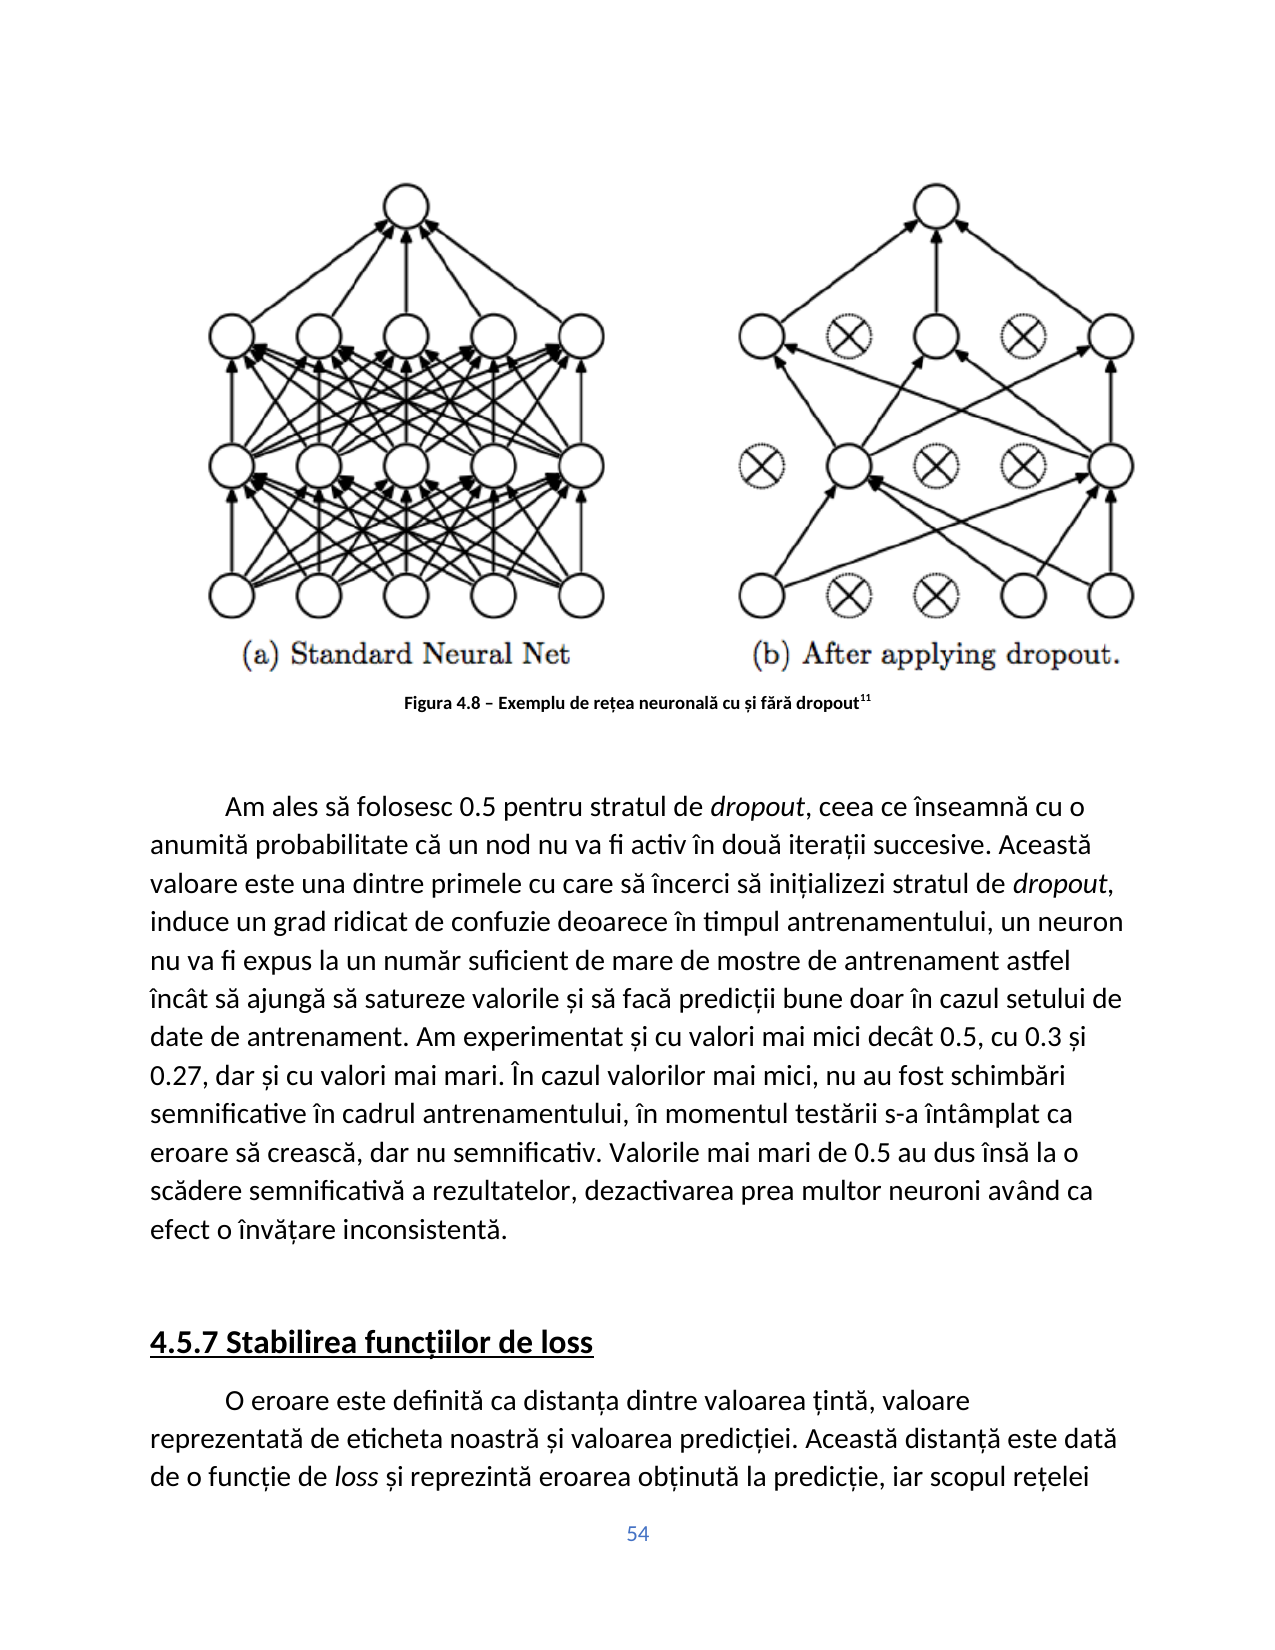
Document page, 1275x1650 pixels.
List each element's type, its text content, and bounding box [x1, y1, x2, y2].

text Figura 4.8 – Exemplu de rețea neuronală cu și fără dropout11 [150, 691, 1125, 714]
text Am ales să folosesc 0.5 pentru stratul de dropout, ceea ce înseamnă cu o anumită probabilitate că un nod nu va fi activ în două iterații succesive. Această valoare este una dintre primele cu care să încerci să inițializezi stratul de dropout, induce un grad ridicat de confuzie deoarece în timpul antrenamentului, un neuron nu va fi expus la un număr suficient de mare de mostre de antrenament astfel încât să ajungă să satureze valorile și să facă predicții bune doar în cazul setului de date de antrenament. Am experimentat și cu valori mai mici decât 0.5, cu 0.3 și 0.27, dar și cu valori mai mari. În cazul valorilor mai mici, nu au fost schimbări semnificative în cadrul antrenamentului, în momentul testării s-a întâmplat ca eroare să crească, dar nu semnificativ. Valorile mai mari de 0.5 au dus însă la o scădere semnificativă a rezultatelor, dezactivarea prea multor neuroni având ca efect o învățare inconsistentă. [150, 788, 1125, 1246]
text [150, 1382, 1125, 1494]
picture [150, 180, 1149, 673]
text 4.5.7 Stabilirea funcțiilor de loss [150, 1321, 1125, 1362]
